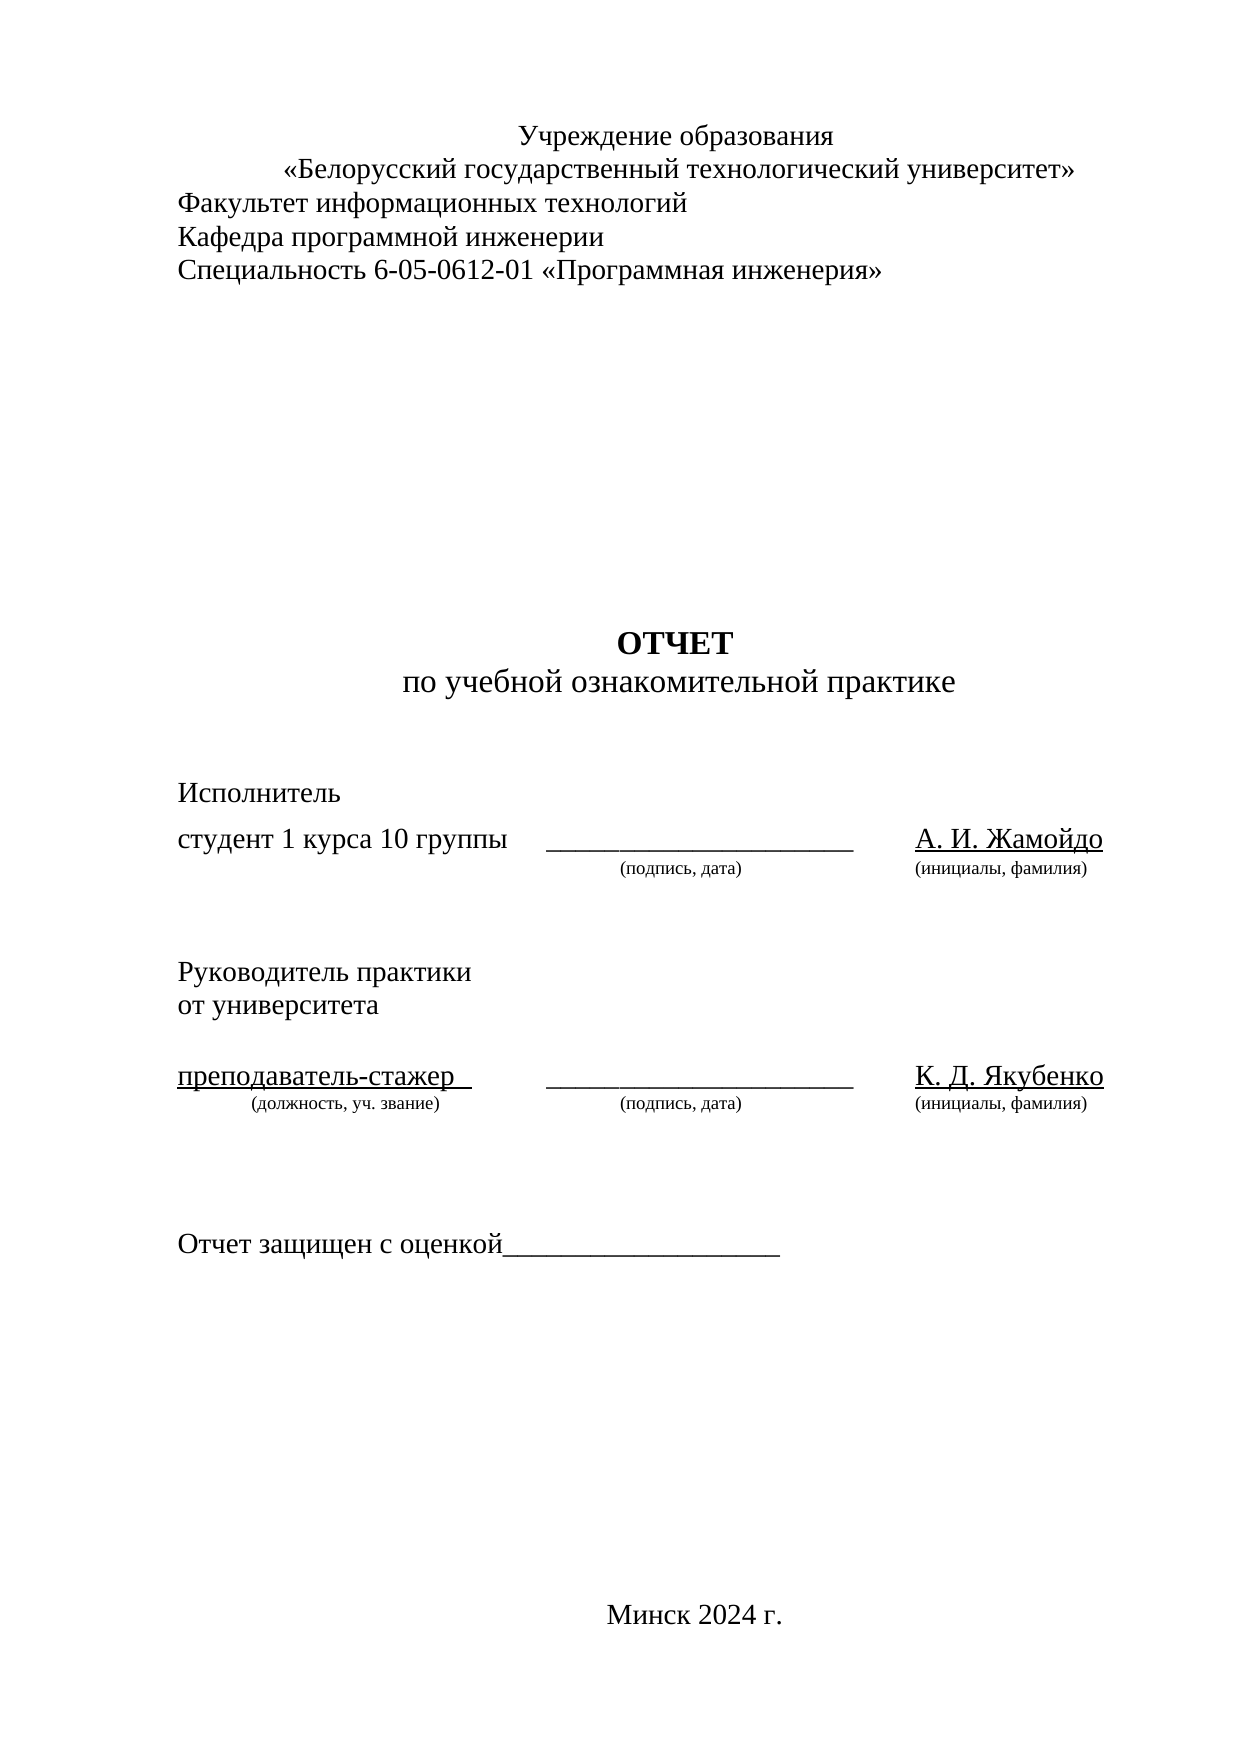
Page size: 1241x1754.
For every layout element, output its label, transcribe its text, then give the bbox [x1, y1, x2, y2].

text Учреждение образования «Белорусский государственный технологический университет» [177, 118, 1181, 185]
text ОТЧЕТ по учебной ознакомительной практике [177, 623, 1181, 700]
text (должность, уч. звание) (подпись, дата) (инициалы, фамилия) [177, 1092, 1181, 1113]
text студент 1 курса 10 группы _____ ________________ А. И. Жамойдо [177, 821, 1181, 854]
text Исполнитель [177, 775, 1181, 808]
text Кафедра программной инженерии [177, 219, 1181, 252]
text преподаватель-стажер _____ ________________ К. Д. Якубенко [177, 1058, 1181, 1092]
text Руководитель практики от университета [177, 954, 1038, 1021]
text Факультет информационных технологий [177, 185, 1181, 219]
text (подпись, дата) (инициалы, фамилия) [177, 857, 1181, 879]
text Специальность 6-05-0612-01 «Программная инженерия» [177, 252, 1181, 286]
text Отчет защищен с оценкой___________________ [177, 1226, 1181, 1259]
text Минск 2024 г. [606, 1597, 1181, 1630]
